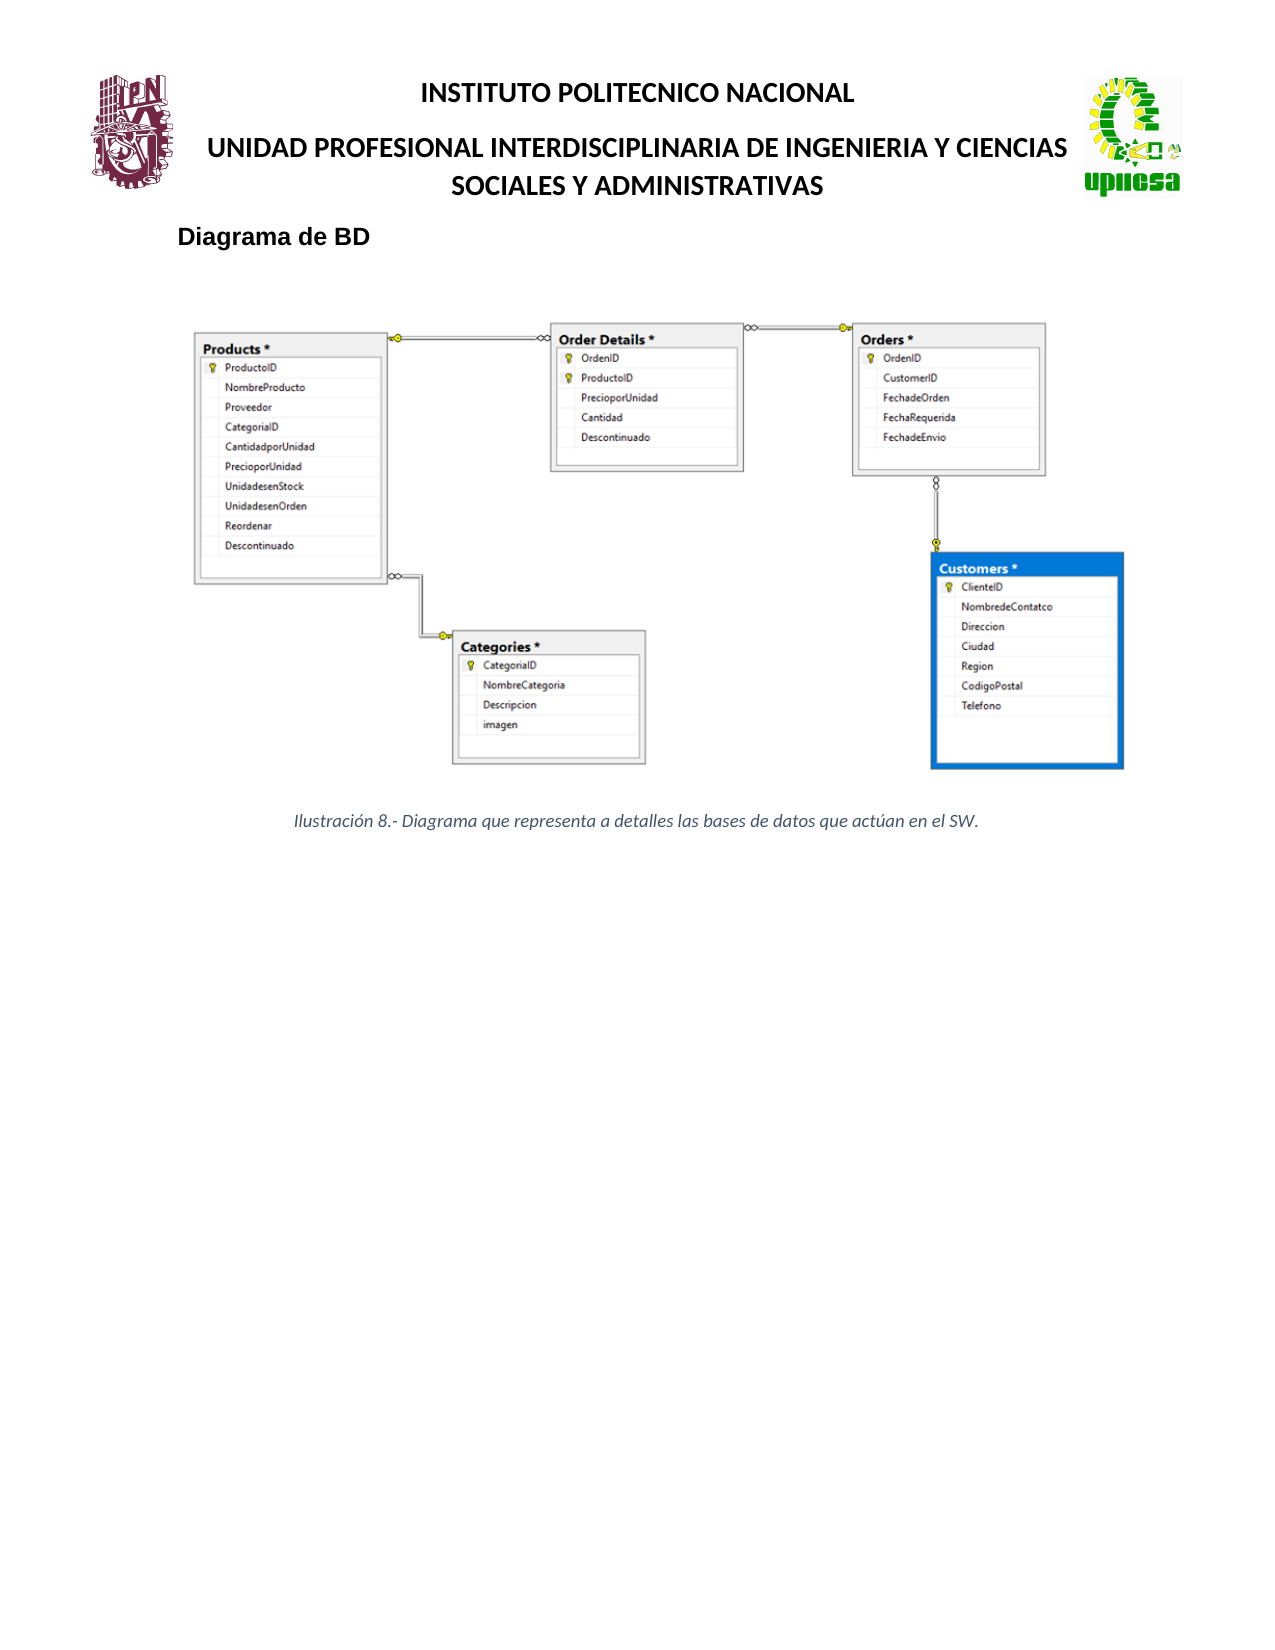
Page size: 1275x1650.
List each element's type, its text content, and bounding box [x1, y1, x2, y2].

picture [1082, 75, 1183, 199]
text Ilustración 8.- Diagrama que representa a detalles las bases de datos que actúan en el SW. [177, 809, 1098, 832]
picture [177, 311, 1174, 779]
picture [90, 75, 174, 189]
subtitle Diagrama de BD [177, 222, 1098, 250]
